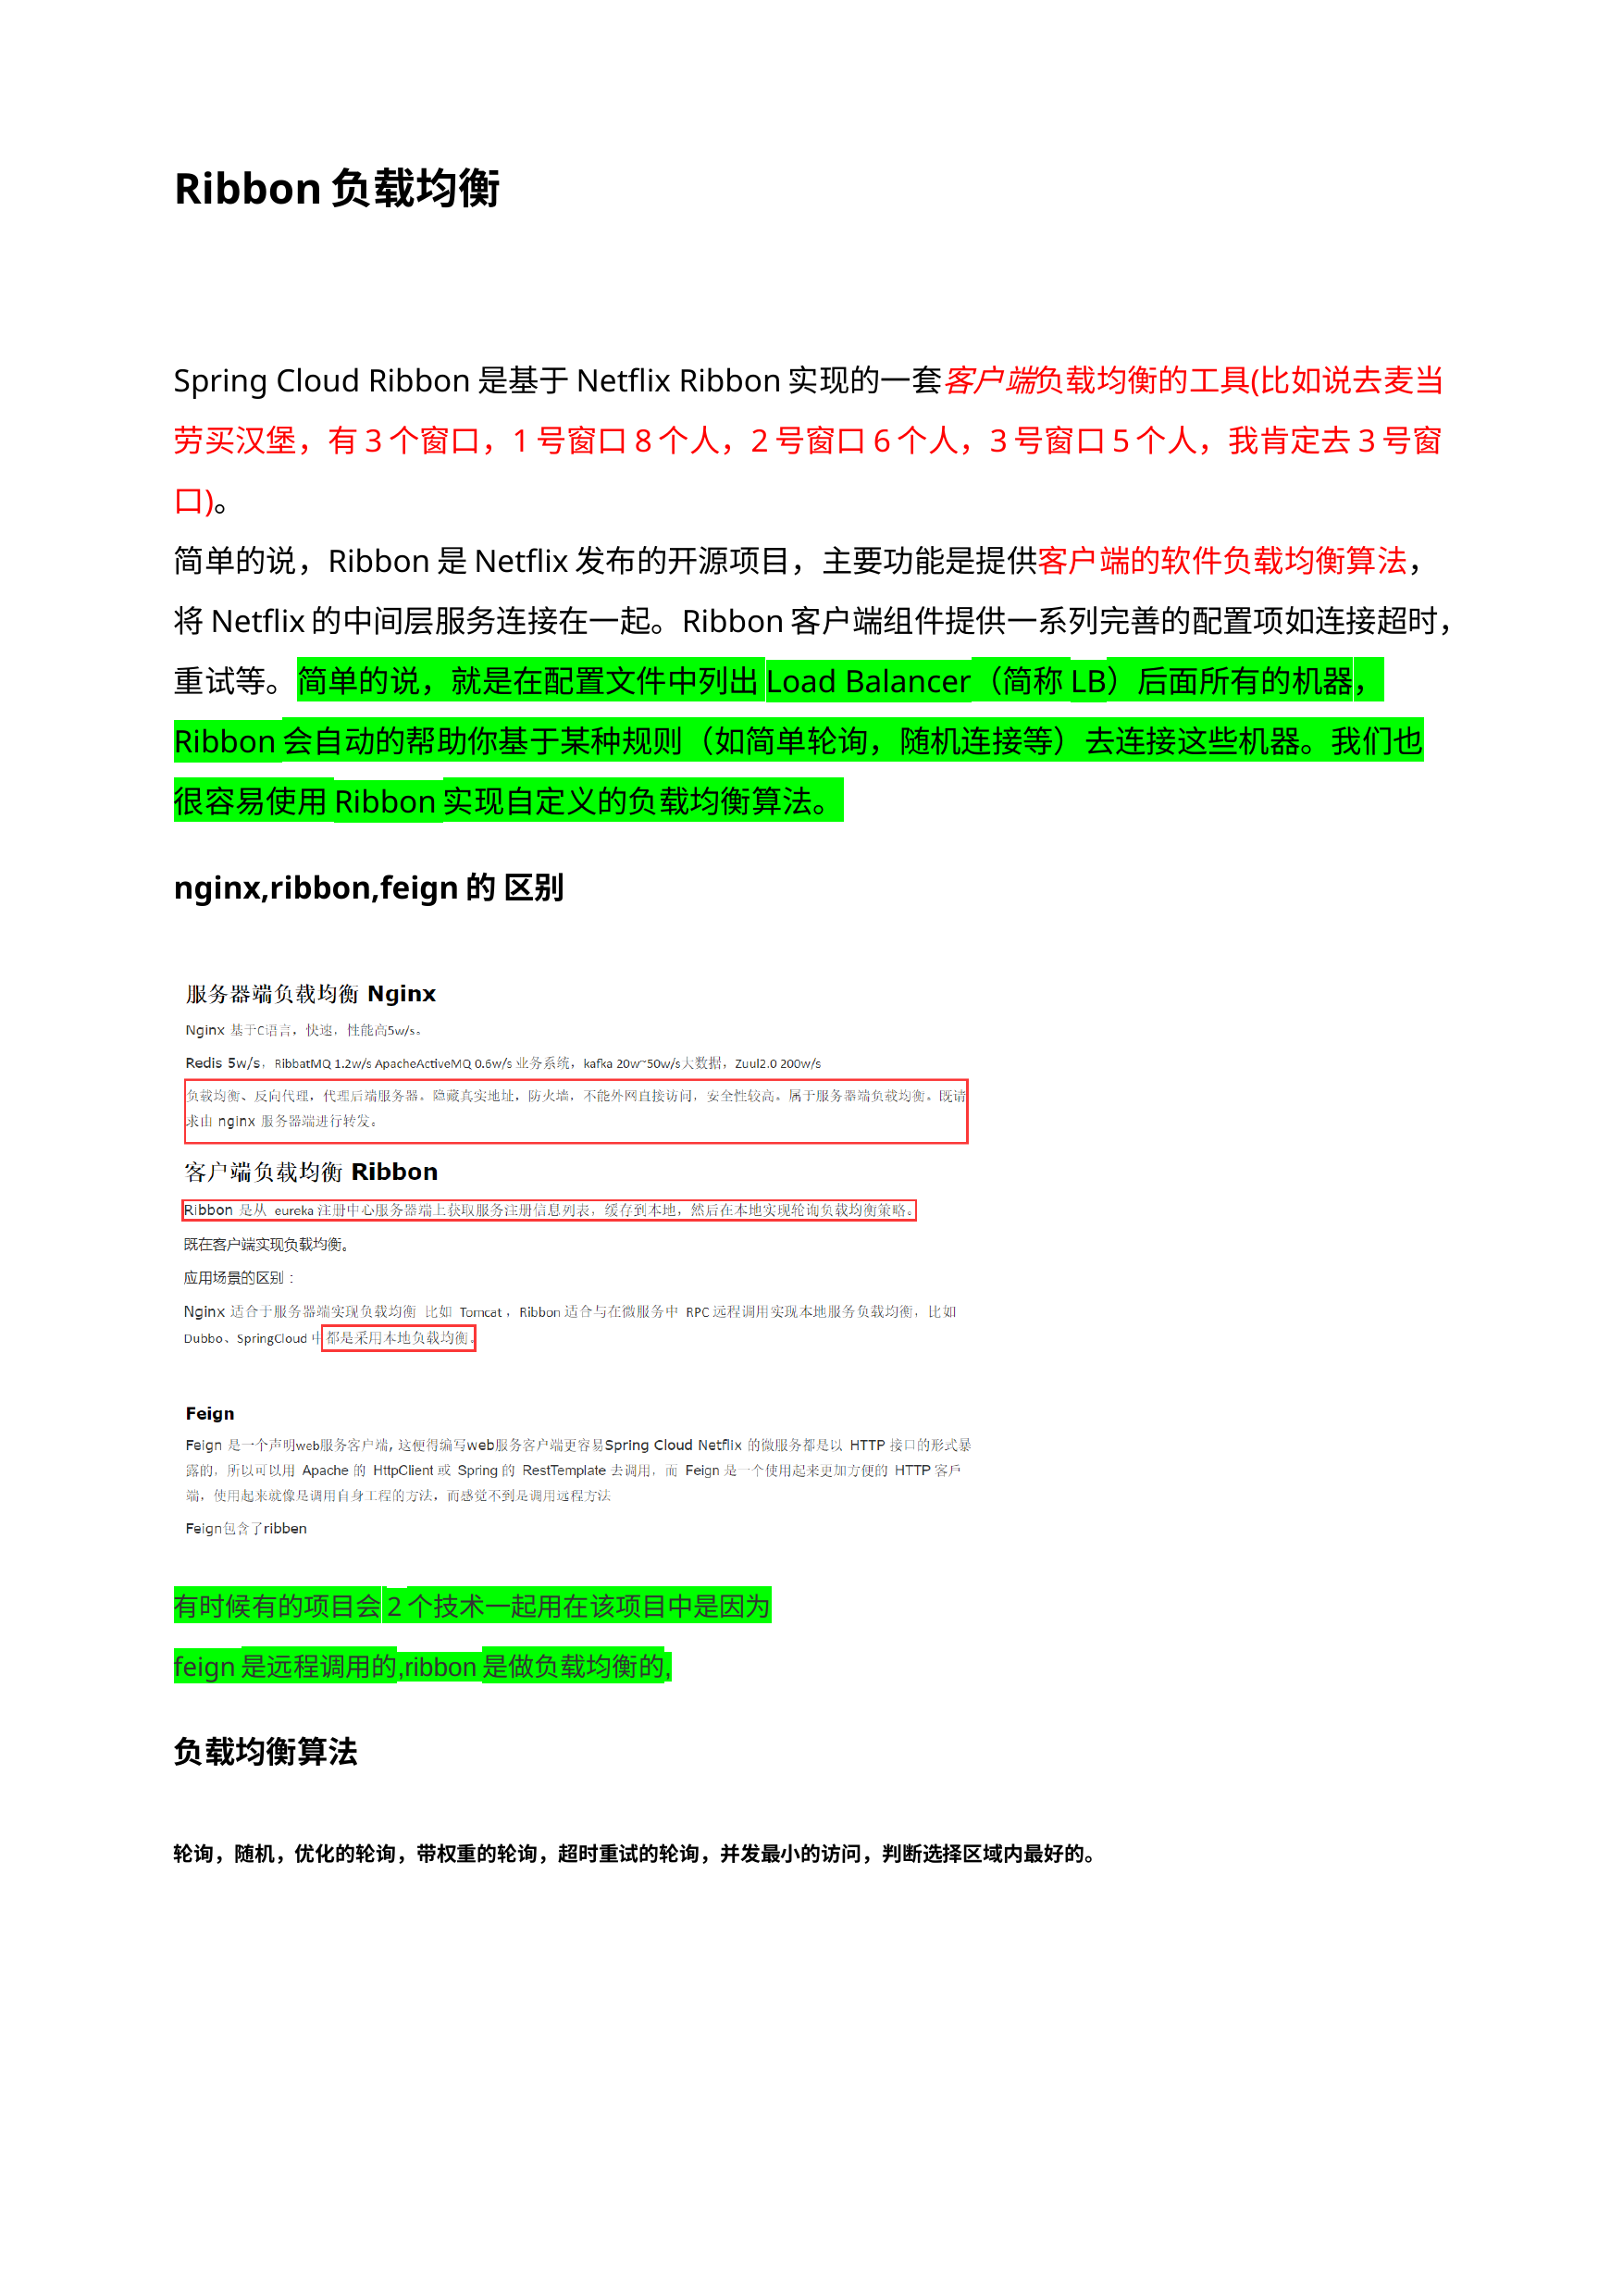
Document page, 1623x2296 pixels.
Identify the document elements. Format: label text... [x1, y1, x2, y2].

subtitle nginx,ribbon,feign的 区别 [173, 855, 1449, 915]
picture [173, 1394, 974, 1558]
text 轮询，随机，优化的轮询，带权重的轮询，超时重试的轮询，并发最小的访问，判断选择区域内最好的。 [173, 1838, 1449, 1868]
text feign是远程调用的,ribbon是做负载均衡的, [173, 1634, 1449, 1694]
subtitle Ribbon负载均衡 [173, 140, 1449, 230]
picture [173, 973, 974, 1370]
subtitle 负载均衡算法 [173, 1719, 1449, 1780]
text Spring Cloud Ribbon是基于Netflix Ribbon实现的一套客户端负载均衡的工具(比如说去麦当劳买汉堡，有3个窗口，1号窗口8个人，2号窗口6个人，3号窗口5个人，我肯定去3号窗口)。 [173, 349, 1449, 529]
text 有时候有的项目会2个技术一起用在该项目中是因为 [173, 1574, 1449, 1634]
text 简单的说，Ribbon是Netflix发布的开源项目，主要功能是提供客户端的软件负载均衡算法，将Netflix的中间层服务连接在一起。Ribbon客户端组件提供一系列完善的配置项如连接超时，重试等。简单的说，就是在配置文件中列出Load Balancer（简称LB）后面所有的机器，Ribbon会自动的帮助你基于某种规则（如简单轮询，随机连接等）去连接这些机器。我们也很容易使用Ribbon实现自定义的负载均衡算法。 [173, 529, 1449, 830]
